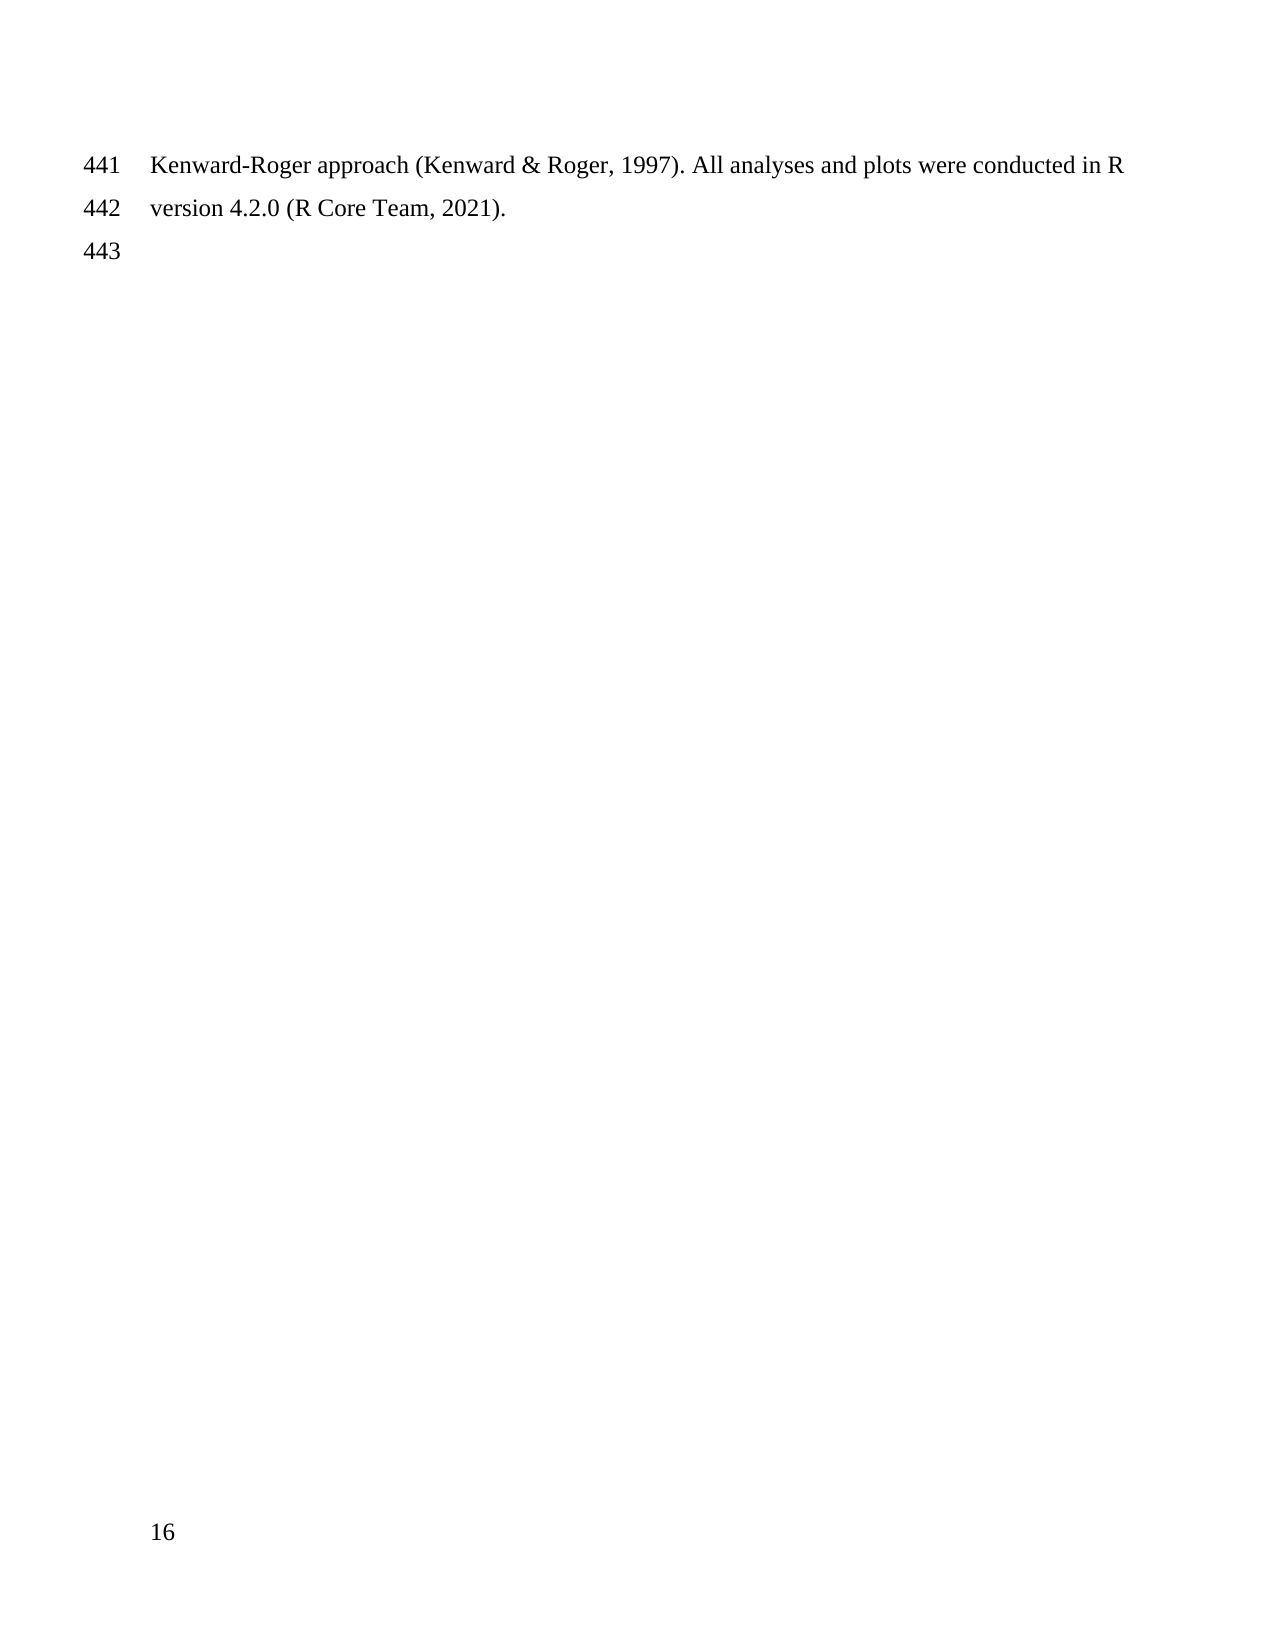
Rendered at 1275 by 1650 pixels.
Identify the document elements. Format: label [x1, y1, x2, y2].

text [150, 150, 1125, 222]
